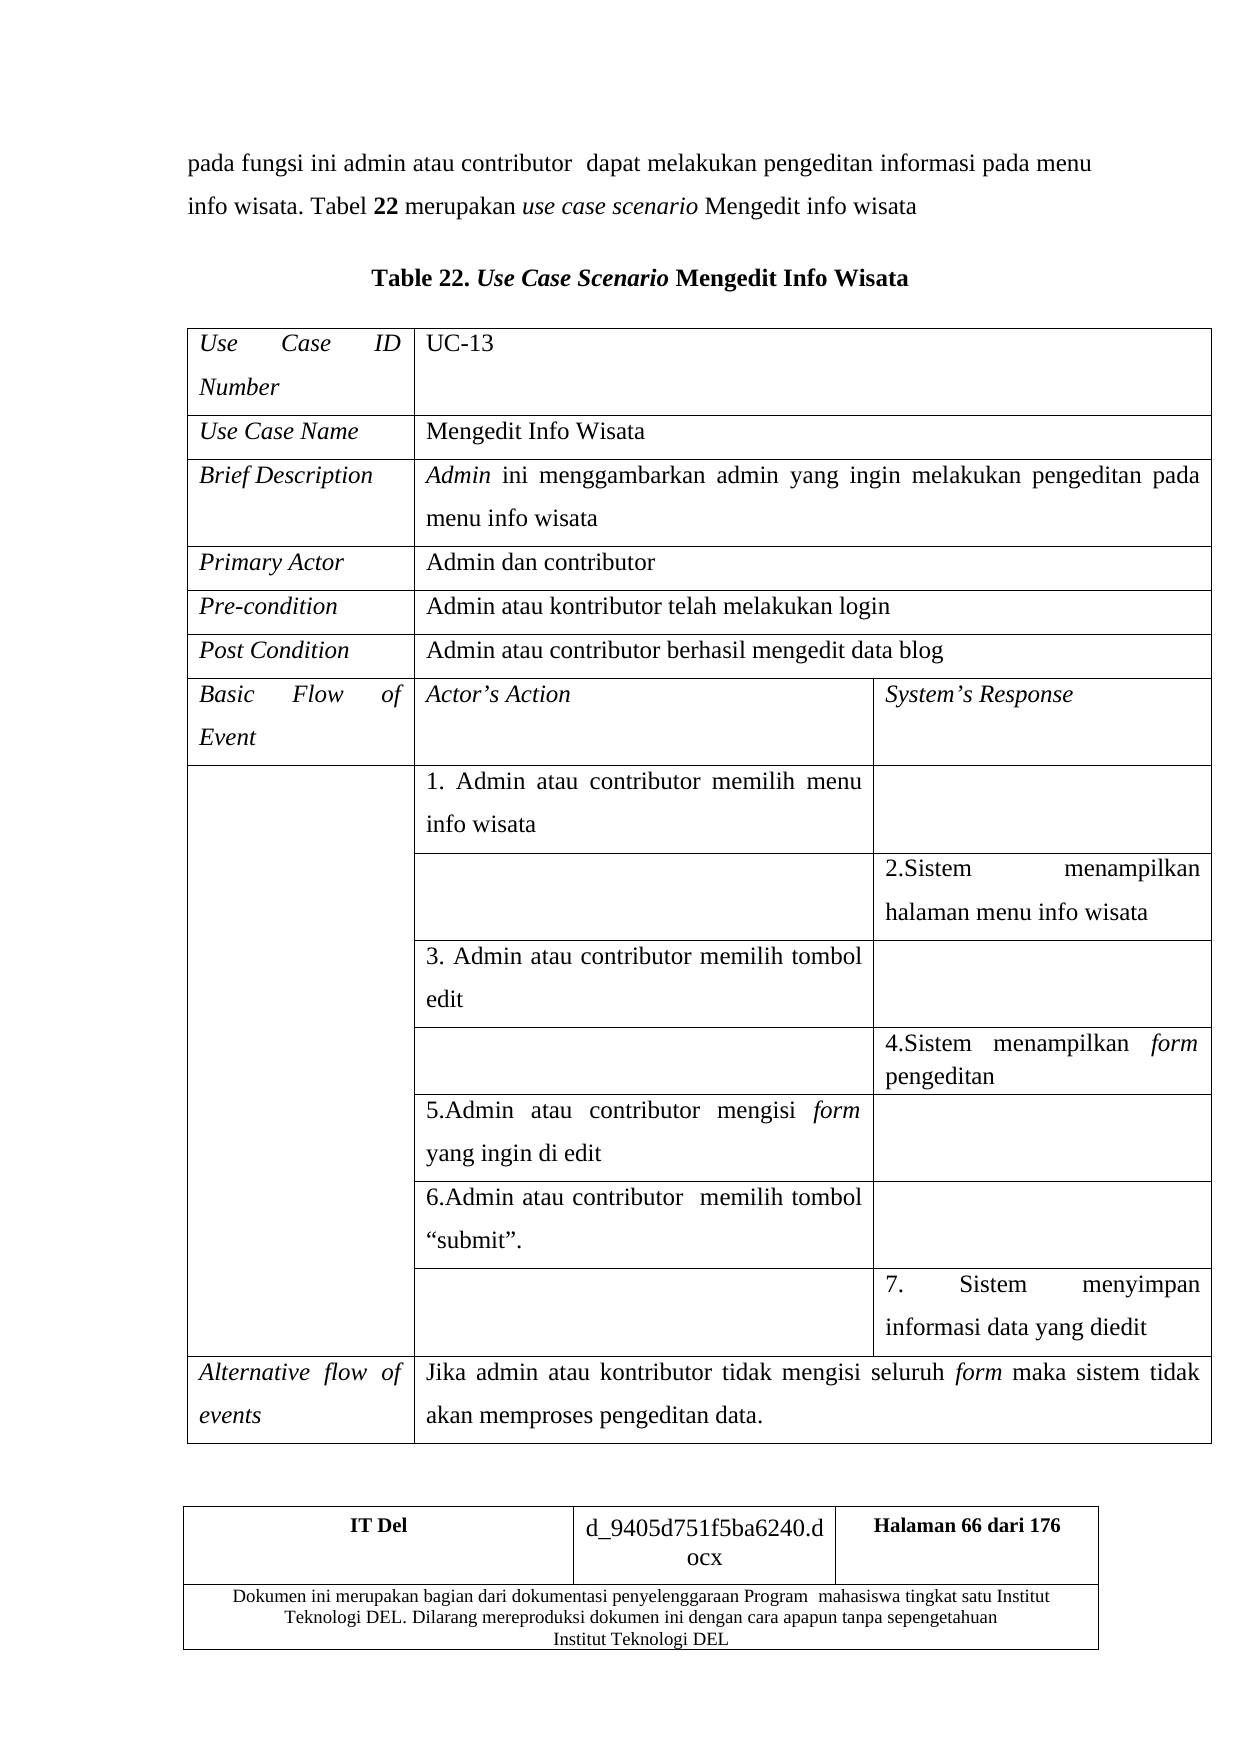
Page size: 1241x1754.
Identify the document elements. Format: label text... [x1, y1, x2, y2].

table_cell 4.Sistem menampilkan form pengeditan [874, 1028, 1211, 1094]
table_cell [415, 1269, 873, 1356]
table_cell Primary Actor [188, 547, 414, 590]
table_cell 5.Admin atau contributor mengisi form yang ingin di edit [415, 1095, 873, 1181]
table_cell Admin dan contributor [415, 547, 1211, 590]
table_cell Jika admin atau kontributor tidak mengisi seluruh form maka sistem tidak akan memproses pengeditan data. [415, 1357, 1211, 1443]
table_cell 6.Admin atau contributor memilih tombol “submit”. [415, 1182, 873, 1268]
table_cell 7. Sistem menyimpan informasi data yang diedit [874, 1269, 1211, 1356]
table_cell 2.Sistem menampilkan halaman menu info wisata [874, 854, 1211, 940]
table_cell 1. Admin atau contributor memilih menu info wisata [415, 766, 873, 852]
table_header UC-13 [415, 329, 1211, 415]
table_cell Brief Description [188, 460, 414, 546]
text Table 22. Use Case Scenario Mengedit Info Wisata [187, 263, 1092, 291]
table_cell Pre-condition [188, 591, 414, 634]
table_cell Admin atau contributor berhasil mengedit data blog [415, 635, 1211, 678]
table_header Use Case ID Number [188, 329, 414, 415]
table_cell [874, 941, 1211, 1027]
table_cell [874, 766, 1211, 852]
table_cell 3. Admin atau contributor memilih tombol edit [415, 941, 873, 1027]
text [187, 148, 1092, 219]
table_cell System’s Response [874, 679, 1211, 765]
table_cell Alternative flow of events [188, 1357, 414, 1443]
table_cell Use Case Name [188, 416, 414, 459]
table_cell [188, 766, 414, 1356]
table_cell Actor’s Action [415, 679, 873, 765]
table_cell [415, 854, 873, 940]
table_cell [874, 1182, 1211, 1268]
table_cell Admin ini menggambarkan admin yang ingin melakukan pengeditan pada menu info wisata [415, 460, 1211, 546]
table_cell Admin atau kontributor telah melakukan login [415, 591, 1211, 634]
table_cell Mengedit Info Wisata [415, 416, 1211, 459]
table_cell Post Condition [188, 635, 414, 678]
table_cell [415, 1028, 873, 1094]
table_cell [874, 1095, 1211, 1181]
table_cell Basic Flow of Event [188, 679, 414, 765]
